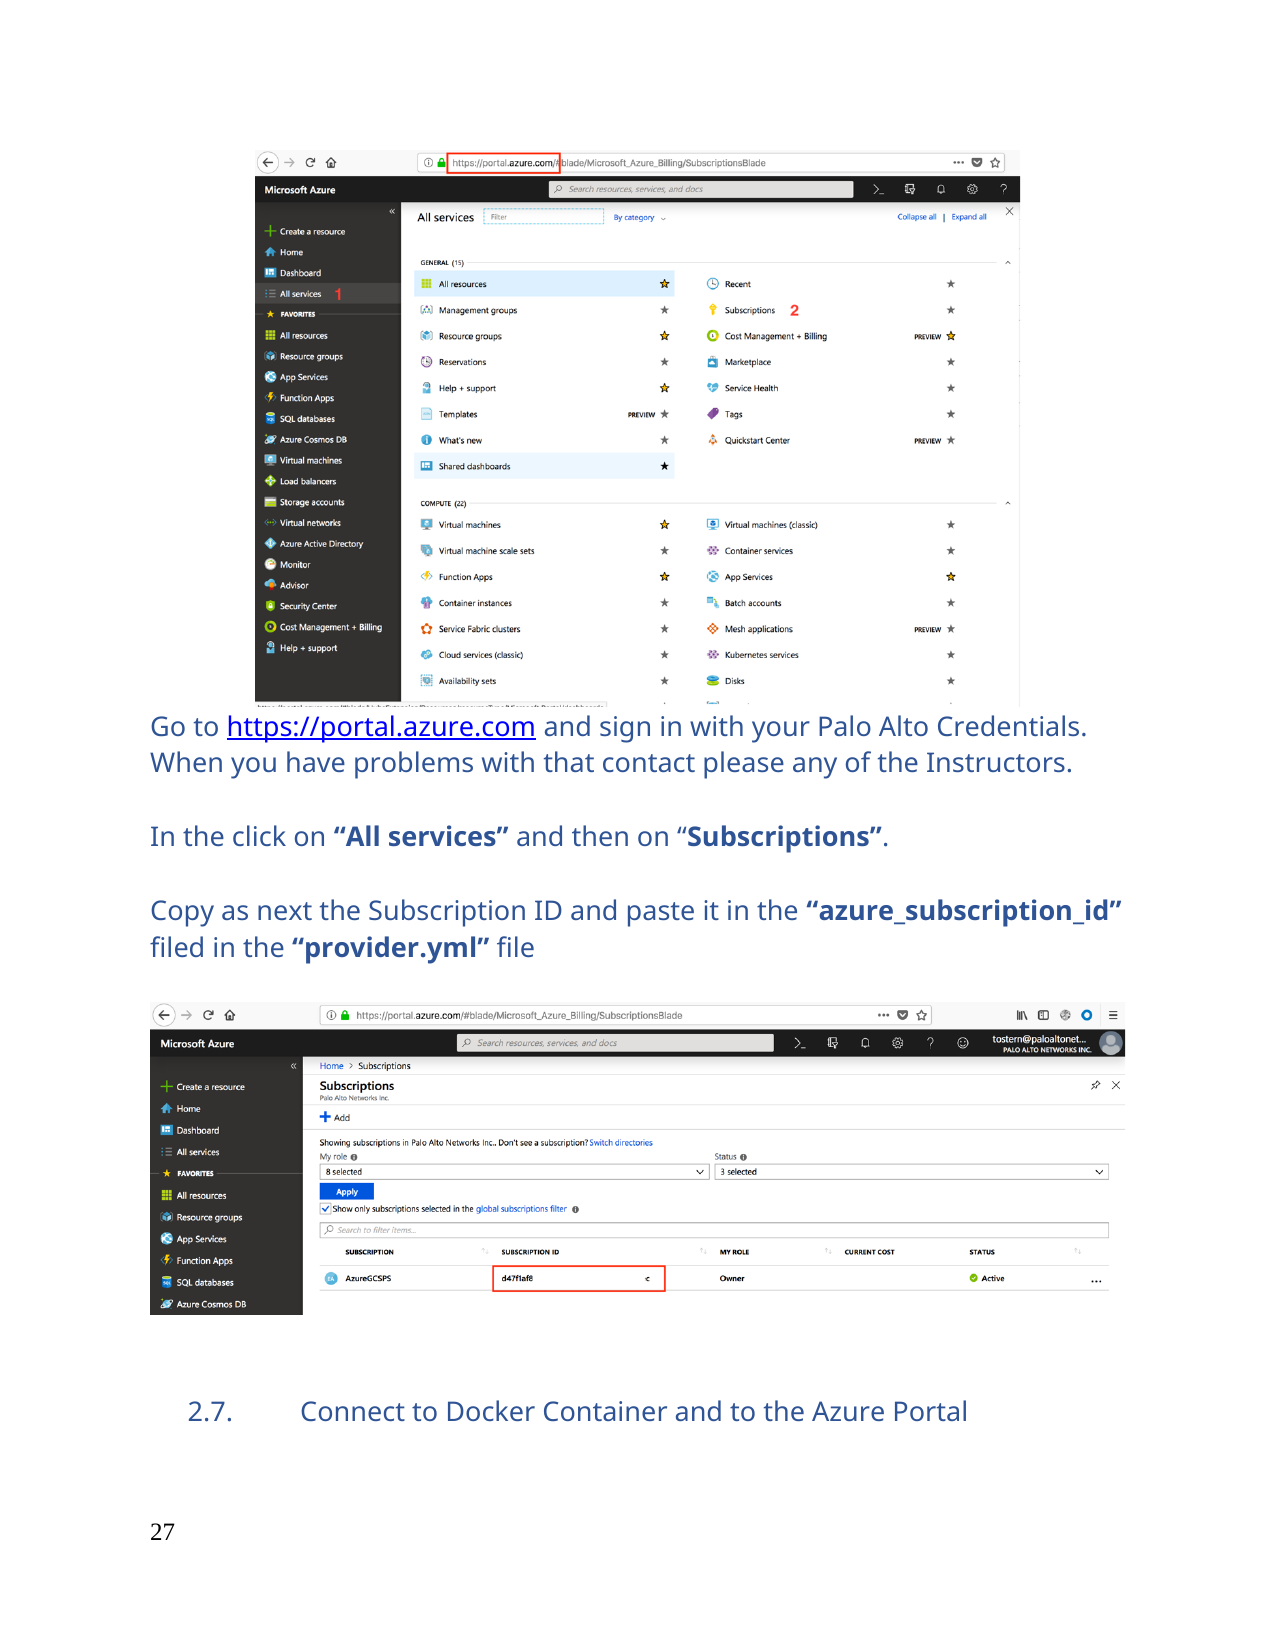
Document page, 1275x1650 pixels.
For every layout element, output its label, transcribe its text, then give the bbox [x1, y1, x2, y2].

picture [255, 150, 1021, 707]
text In the click on “All services” and then on “Subscriptions”. [150, 818, 1125, 854]
subtitle Connect to Docker Container and to the Azure Portal [187, 1393, 1125, 1429]
text Go to https://portal.azure.com and sign in with your Palo Alto Credentials. When you have problems with that contact please any of the Instructors. [150, 707, 1125, 781]
picture [150, 1002, 1125, 1315]
text Copy as next the Subscription ID and paste it in the “azure_subscription_id” filed in the “provider.yml” file [150, 891, 1125, 965]
